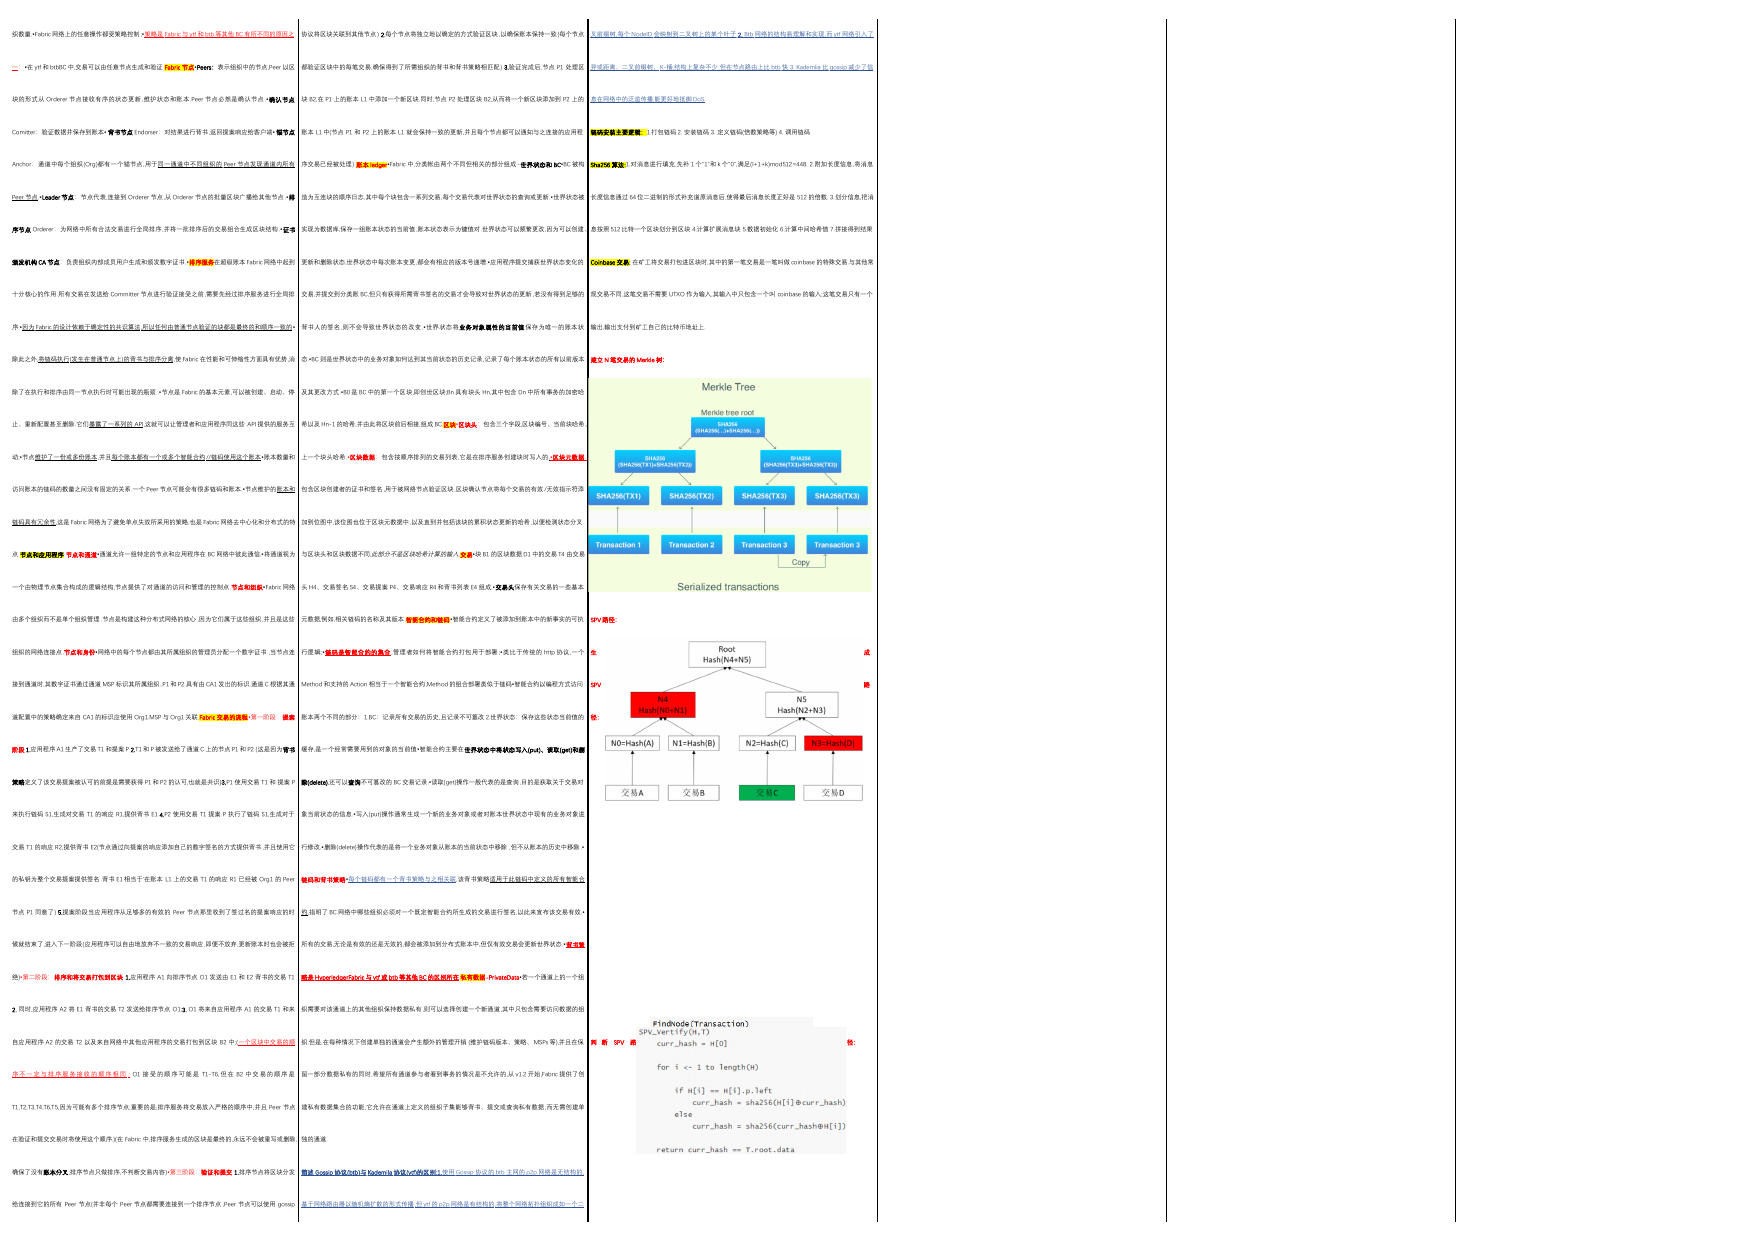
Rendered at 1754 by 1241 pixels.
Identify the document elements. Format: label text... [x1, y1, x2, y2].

text 链码安装主要逻辑：1.打包链码2. 安装链码 3. 定义链码(倍数策略等) 4. 调用链码 [590, 116, 874, 149]
picture [636, 1017, 847, 1154]
picture [603, 637, 864, 801]
text Sha256算法:1.对消息进行填充,先补1个”1”和k个”0”,满足(l+1+k)mod512=448. 2.附加长度信息,将消息长度信息通过64位二进制的形式补充道原消息后,使得最后消息长度正好是512的倍数. 3.划分信息,把消息按照512比特一个区块划分到区块 4.计算扩展消息块 5.数据初始化 6.计算中间哈希值 7.拼接得到结果 [590, 149, 874, 246]
text 判断SPV路径： [590, 1026, 649, 1059]
text Coinbase交易: 在矿工将交易打包进区块时,其中的第一笔交易是一笔叫做coinbase的特殊交易.与其他常规交易不同,这笔交易不需要UTXO作为输入,其输入中只包含一个叫coinbase的输入;这笔交易只有一个输出,输出支付到矿工自己的比特币地址上. [590, 246, 874, 344]
picture [588, 378, 872, 592]
text 判断SPV路径： [814, 1026, 874, 1059]
text 生成SPV路径： [590, 636, 874, 734]
text 建立N笔交易的Merkle树： [590, 344, 874, 376]
